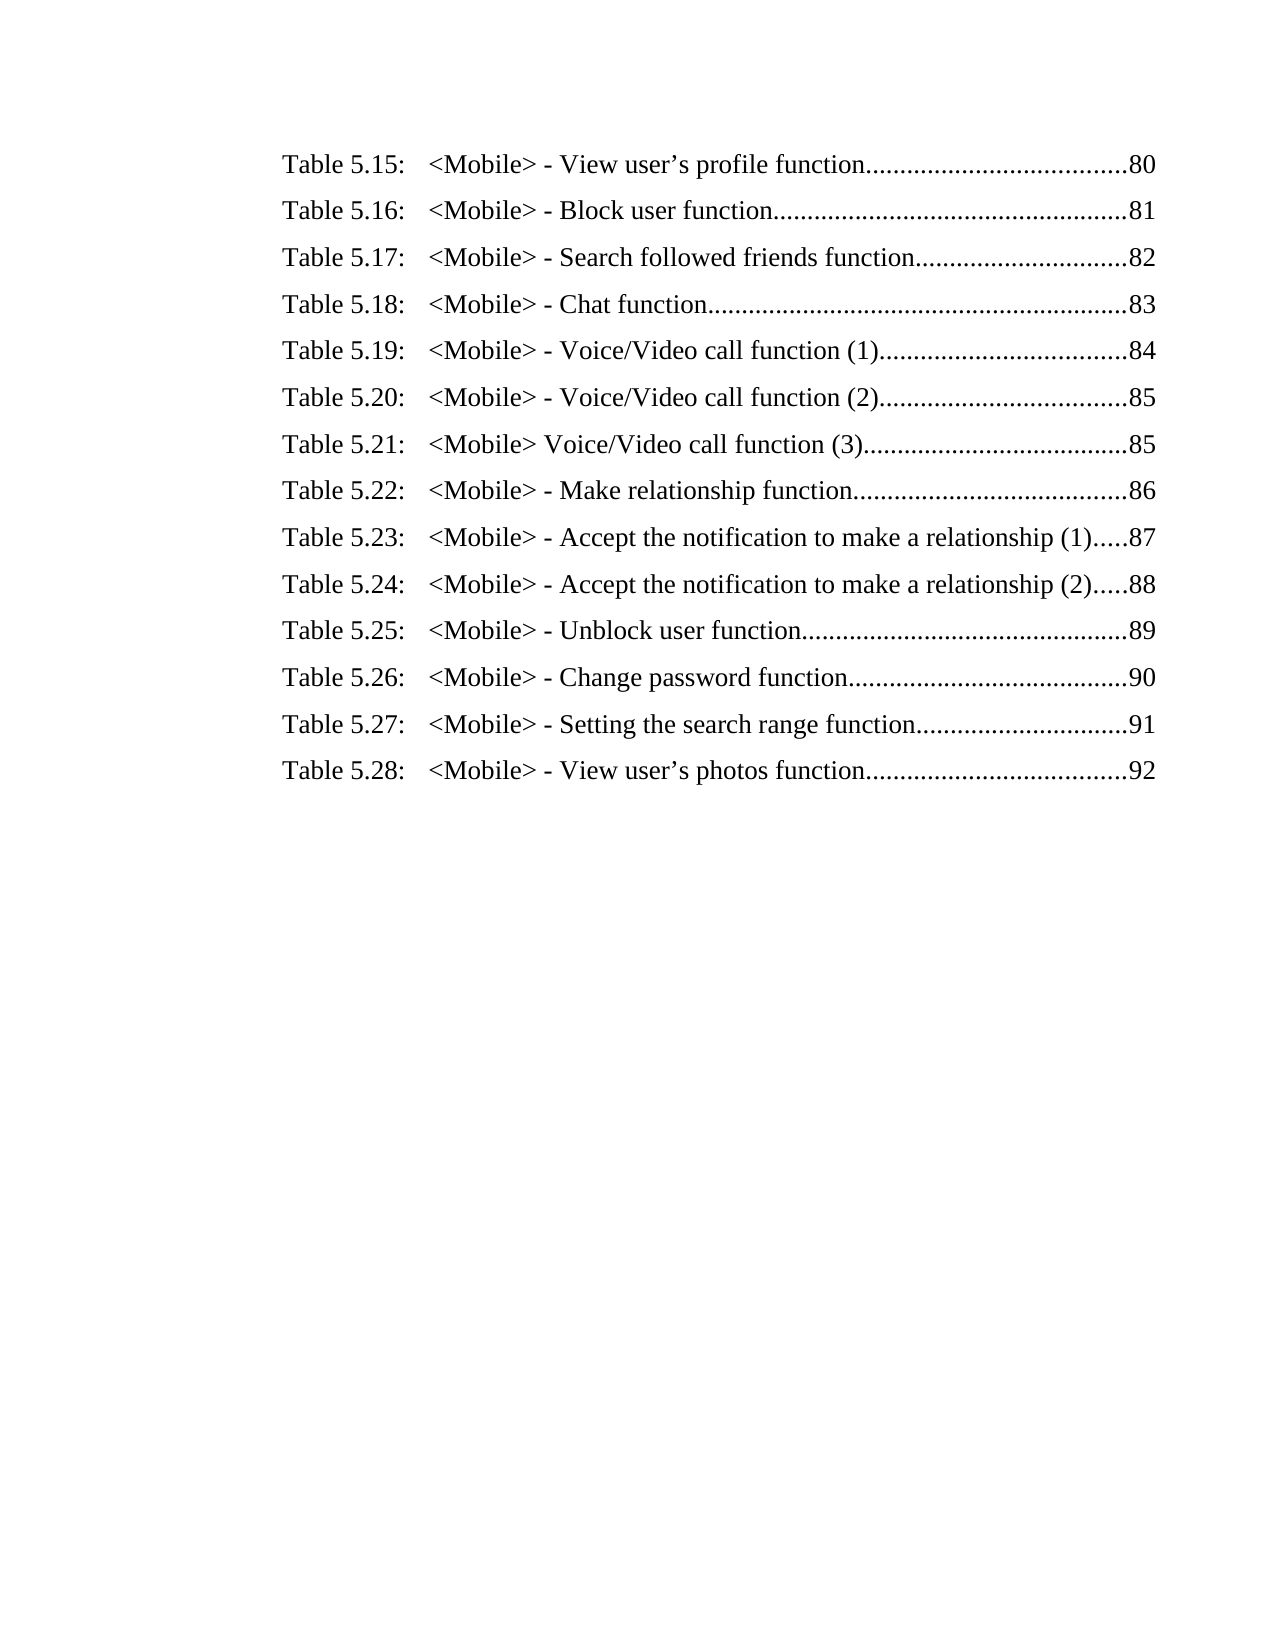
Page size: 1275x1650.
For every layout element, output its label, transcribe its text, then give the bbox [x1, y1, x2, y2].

text Table 5.25: <Mobile> - Unblock user function 89 [207, 614, 1157, 646]
text Table 5.28: <Mobile> - View user’s photos function 92 [207, 754, 1157, 786]
text Table 5.20: <Mobile> - Voice/Video call function (2) 85 [207, 381, 1157, 412]
text Table 5.26: <Mobile> - Change password function 90 [207, 661, 1157, 692]
text Table 5.23: <Mobile> - Accept the notification to make a relationship (1) 87 [207, 521, 1157, 552]
text Table 5.16: <Mobile> - Block user function 81 [207, 194, 1157, 226]
text Table 5.18: <Mobile> - Chat function 83 [207, 288, 1157, 319]
text Table 5.22: <Mobile> - Make relationship function 86 [207, 474, 1157, 506]
text Table 5.21: <Mobile> Voice/Video call function (3) 85 [207, 428, 1157, 459]
text Table 5.17: <Mobile> - Search followed friends function 82 [207, 241, 1157, 272]
text Table 5.24: <Mobile> - Accept the notification to make a relationship (2) 88 [207, 568, 1157, 599]
text Table 5.27: <Mobile> - Setting the search range function 91 [207, 708, 1157, 739]
text Table 5.15: <Mobile> - View user’s profile function 80 [207, 148, 1157, 179]
text Table 5.19: <Mobile> - Voice/Video call function (1) 84 [207, 334, 1157, 366]
